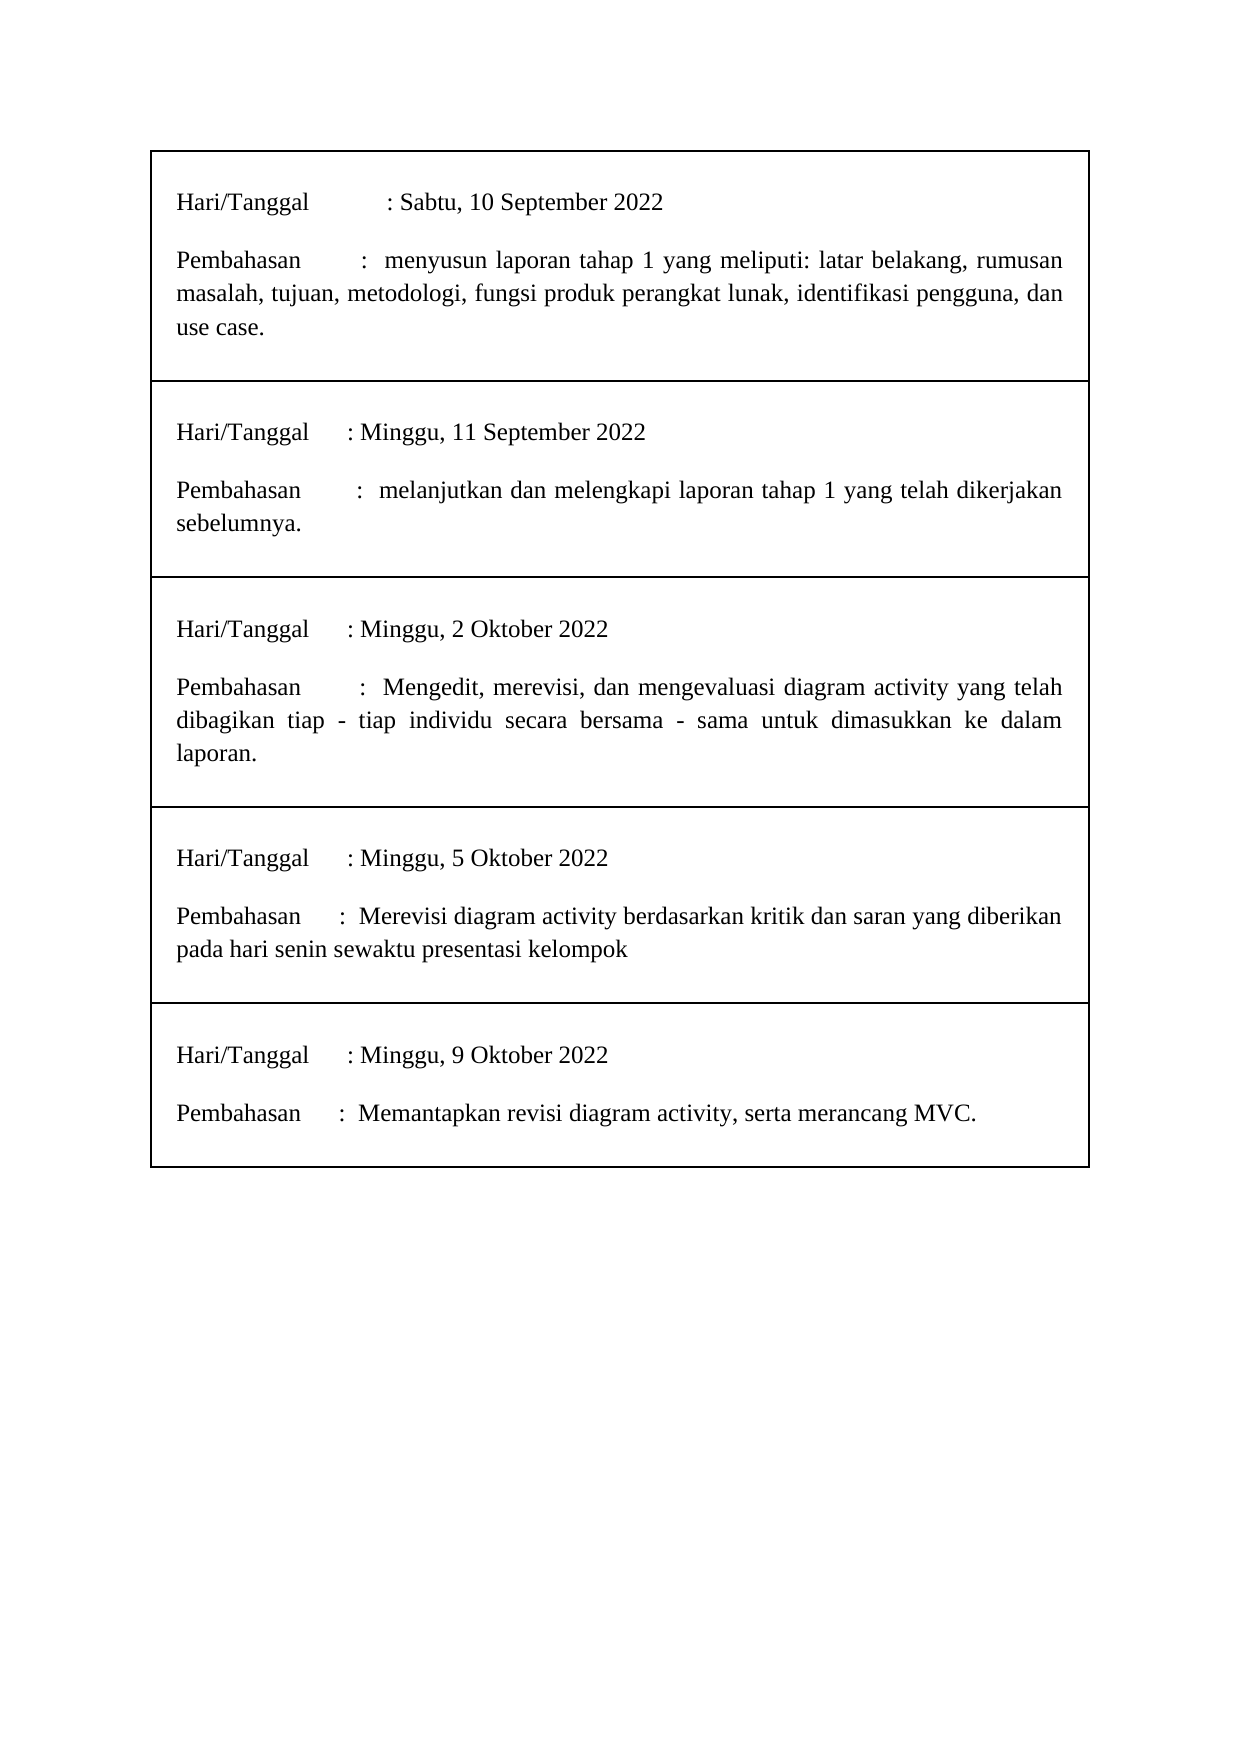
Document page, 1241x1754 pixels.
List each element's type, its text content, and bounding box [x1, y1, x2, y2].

table_header Hari/Tanggal : Sabtu, 10 September 2022 Pembahasan : menyusun laporan tahap 1 yang meliputi: latar belakang, rumusan masalah, tujuan, metodologi, fungsi produk perangkat lunak, identifikasi pengguna, dan use case. [152, 152, 1088, 379]
table_cell Hari/Tanggal : Minggu, 11 September 2022 Pembahasan : melanjutkan dan melengkapi laporan tahap 1 yang telah dikerjakan sebelumnya. [152, 382, 1088, 576]
table_cell Hari/Tanggal : Minggu, 9 Oktober 2022 Pembahasan : Memantapkan revisi diagram activity, serta merancang MVC. [152, 1004, 1088, 1166]
table_cell Hari/Tanggal : Minggu, 2 Oktober 2022 Pembahasan : Mengedit, merevisi, dan mengevaluasi diagram activity yang telah dibagikan tiap - tiap individu secara bersama - sama untuk dimasukkan ke dalam laporan. [152, 578, 1088, 806]
table_cell Hari/Tanggal : Minggu, 5 Oktober 2022 Pembahasan : Merevisi diagram activity berdasarkan kritik dan saran yang diberikan pada hari senin sewaktu presentasi kelompok [152, 808, 1088, 1002]
